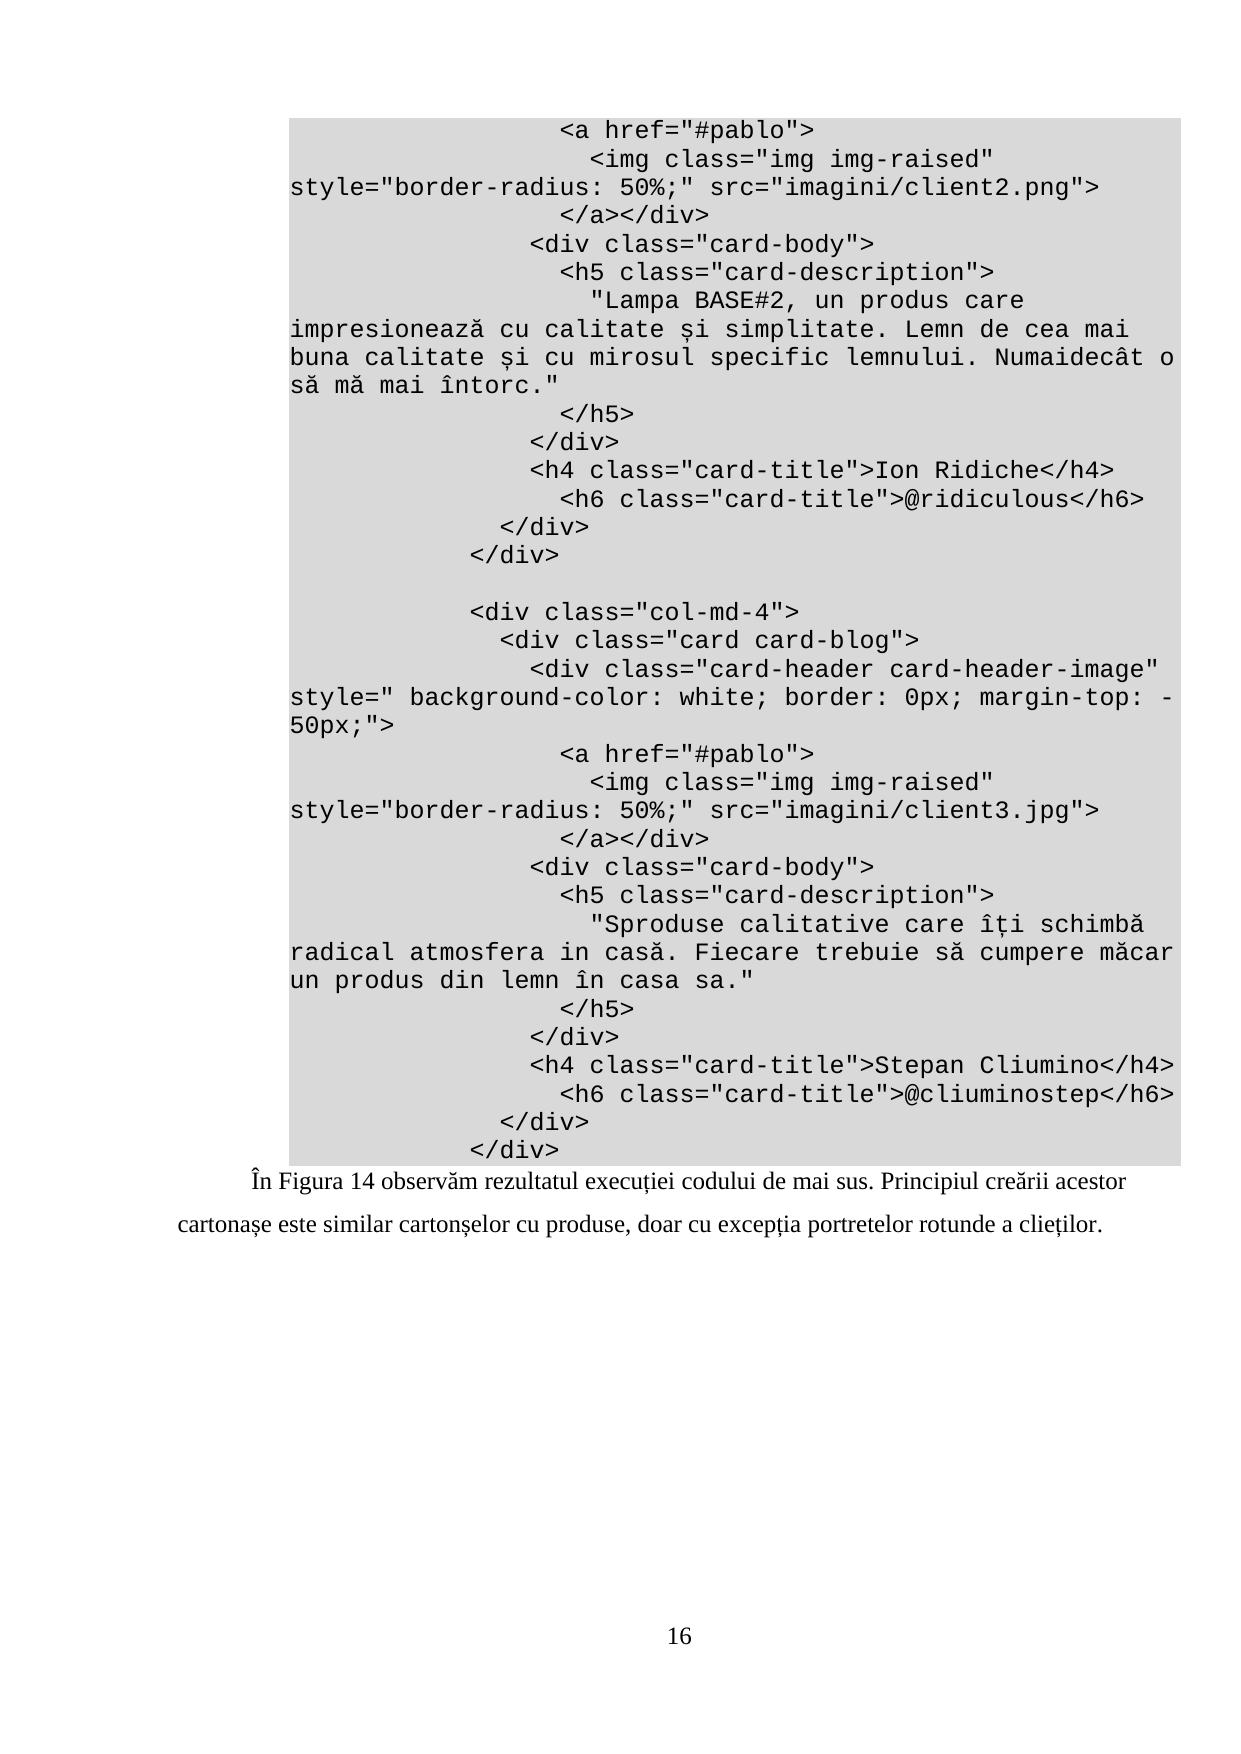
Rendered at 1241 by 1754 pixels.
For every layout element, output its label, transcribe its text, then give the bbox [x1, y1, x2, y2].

list </div> [289, 1110, 1181, 1138]
list </div> [289, 1138, 1181, 1166]
list <div class="col-md-4"> [289, 600, 1181, 628]
list <div class="card-body"> [289, 231, 1181, 260]
list <h4 class="card-title">Ion Ridiche</h4> [289, 458, 1181, 486]
list "Sproduse calitative care îți schimbă radical atmosfera in casă. Fiecare trebuie să cumpere măcar un produs din lemn în casa sa." [289, 911, 1181, 996]
text În Figura 14 observăm rezultatul execuției codului de mai sus. Principiul creării acestor cartonașe este similar cartonșelor cu produse, doar cu excepția portretelor rotunde a clieților. [177, 1166, 1181, 1238]
list <h4 class="card-title">Stepan Cliumino</h4> [289, 1053, 1181, 1081]
list </div> [289, 543, 1181, 571]
list <h6 class="card-title">@ridiculous</h6> [289, 486, 1181, 515]
list </a></div> [289, 203, 1181, 231]
list <h5 class="card-description"> [289, 883, 1181, 911]
list <a href="#pablo"> [289, 741, 1181, 770]
list <img class="img img-raised" style="border-radius: 50%;" src="imagini/client3.jpg"> [289, 770, 1181, 826]
list </h5> [289, 996, 1181, 1025]
list <h5 class="card-description"> [289, 260, 1181, 288]
list <img class="img img-raised" style="border-radius: 50%;" src="imagini/client2.png"> [289, 146, 1181, 203]
list <h6 class="card-title">@cliuminostep</h6> [289, 1081, 1181, 1110]
list <div class="card-body"> [289, 855, 1181, 883]
list <div class="card card-blog"> [289, 628, 1181, 656]
list <a href="#pablo"> [289, 118, 1181, 146]
list "Lampa BASE#2, un produs care impresionează cu calitate și simplitate. Lemn de cea mai buna calitate și cu mirosul specific lemnului. Numaidecât o să mă mai întorc." [289, 288, 1181, 401]
list </div> [289, 430, 1181, 458]
list </div> [289, 515, 1181, 543]
list </div> [289, 1025, 1181, 1053]
list </h5> [289, 401, 1181, 430]
list </a></div> [289, 826, 1181, 855]
list <div class="card-header card-header-image" style=" background-color: white; border: 0px; margin-top: -50px;"> [289, 656, 1181, 741]
